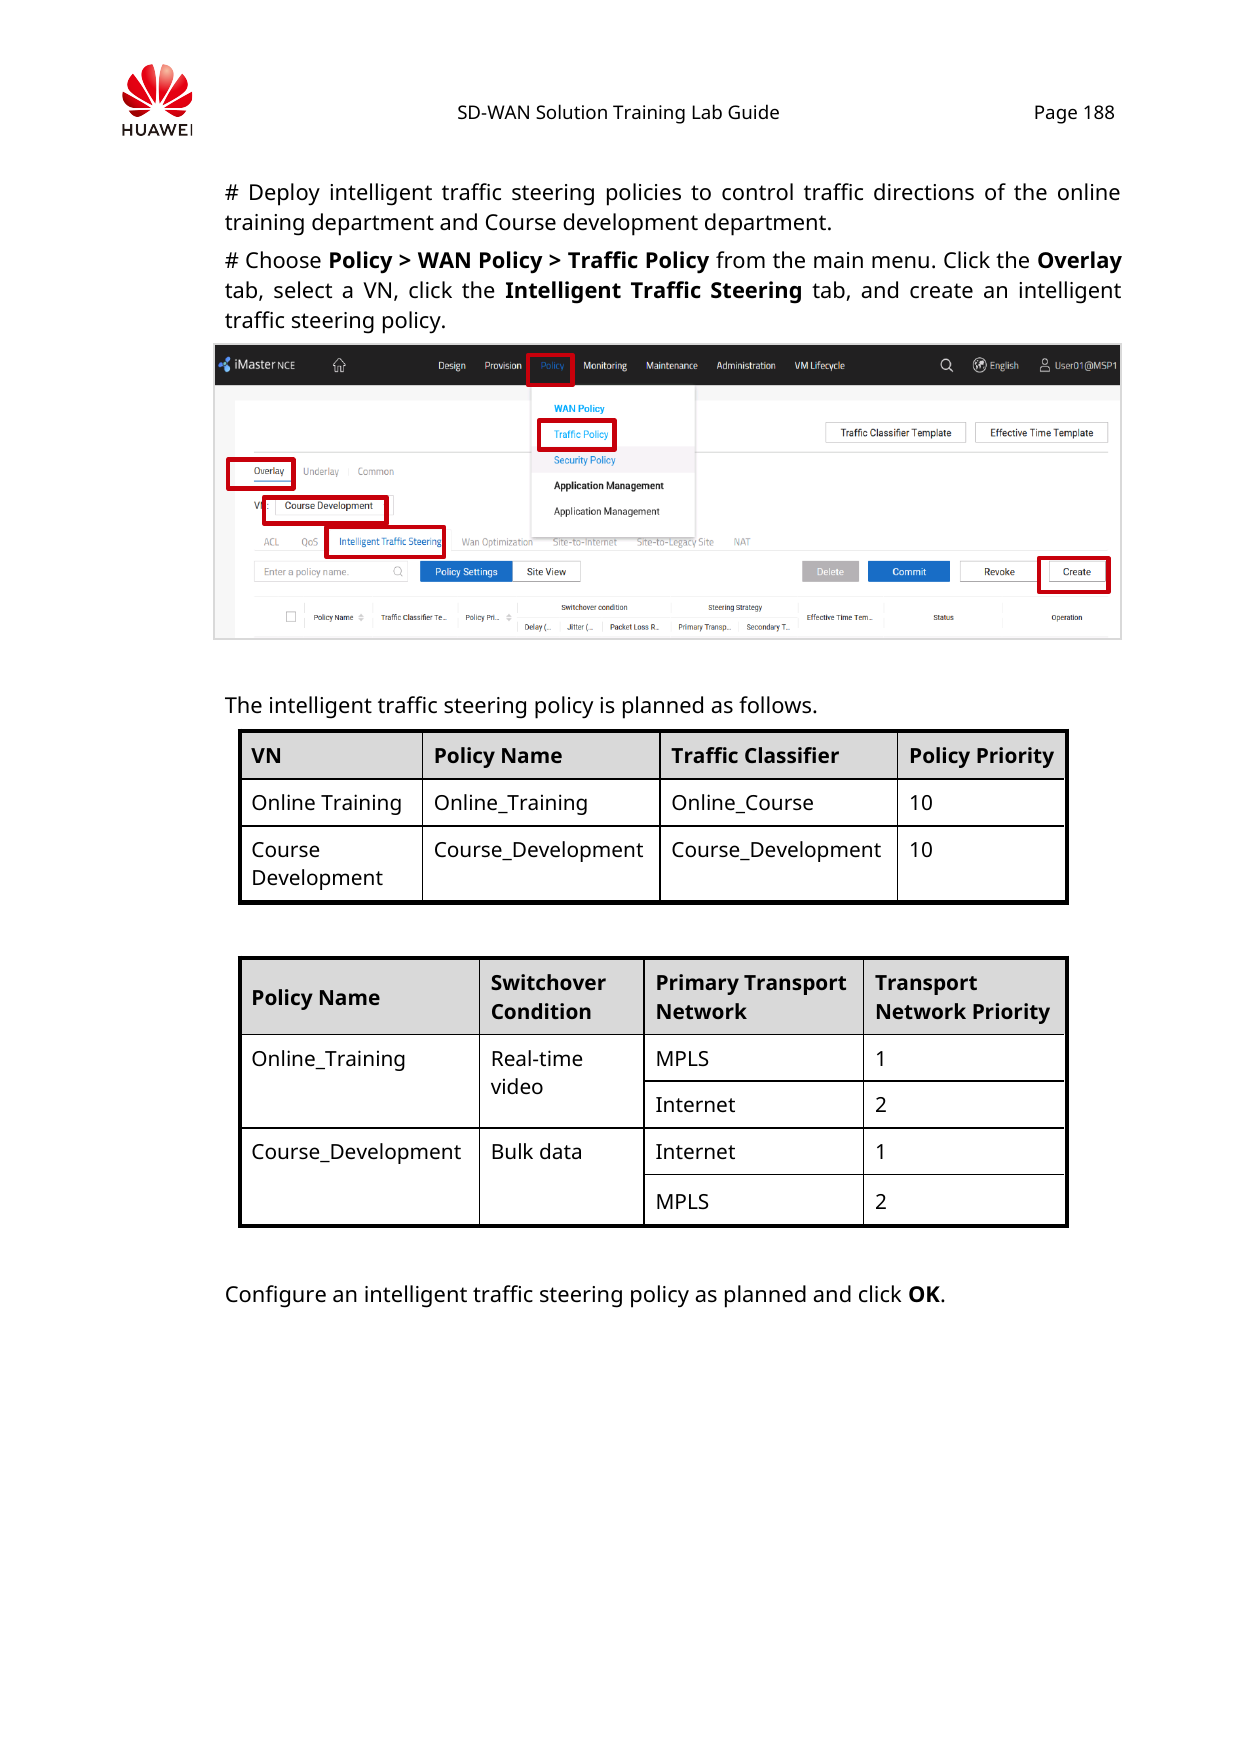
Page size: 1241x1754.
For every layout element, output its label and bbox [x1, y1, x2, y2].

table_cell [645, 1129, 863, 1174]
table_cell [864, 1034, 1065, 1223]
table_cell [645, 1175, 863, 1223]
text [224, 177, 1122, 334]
picture [122, 64, 193, 136]
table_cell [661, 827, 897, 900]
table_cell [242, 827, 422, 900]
picture [215, 345, 1120, 638]
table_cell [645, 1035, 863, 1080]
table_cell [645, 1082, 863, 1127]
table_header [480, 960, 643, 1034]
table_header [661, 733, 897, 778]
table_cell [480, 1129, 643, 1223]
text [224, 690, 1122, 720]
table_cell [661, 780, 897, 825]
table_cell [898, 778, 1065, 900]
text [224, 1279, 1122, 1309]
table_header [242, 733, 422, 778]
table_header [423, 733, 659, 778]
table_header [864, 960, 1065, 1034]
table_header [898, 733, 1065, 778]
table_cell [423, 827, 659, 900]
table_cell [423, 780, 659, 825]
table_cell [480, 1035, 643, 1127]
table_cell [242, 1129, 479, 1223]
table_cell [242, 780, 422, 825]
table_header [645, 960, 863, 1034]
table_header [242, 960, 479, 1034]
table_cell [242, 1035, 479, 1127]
